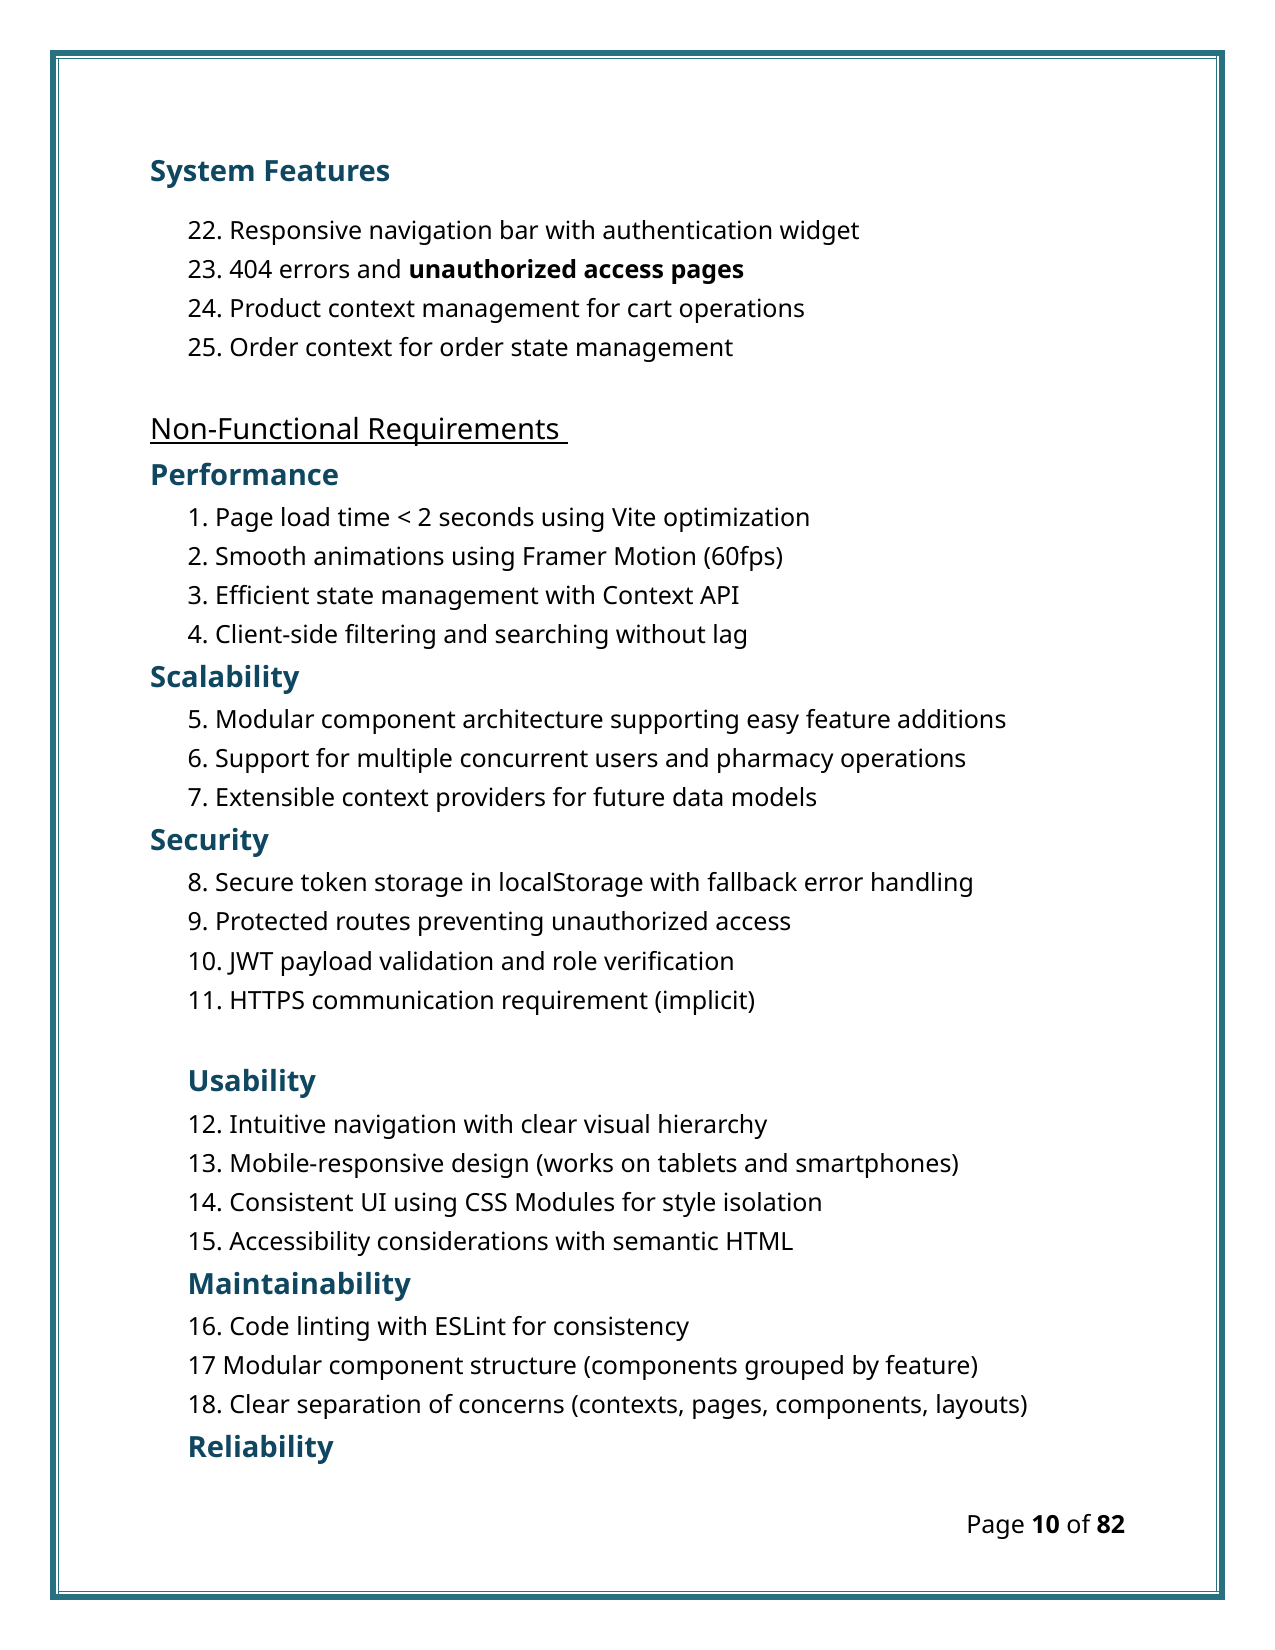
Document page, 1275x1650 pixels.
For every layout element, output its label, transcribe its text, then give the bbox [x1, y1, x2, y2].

text Reliability [187, 1426, 1125, 1466]
text 14. Consistent UI using CSS Modules for style isolation [187, 1184, 1125, 1219]
text 7. Extensible context providers for future data models [187, 780, 1125, 814]
text 2. Smooth animations using Framer Motion (60fps) [187, 538, 1125, 573]
text 3. Efficient state management with Context API [187, 578, 1125, 612]
text 23. 404 errors and unauthorized access pages [187, 251, 1125, 286]
text Non-Functional Requirements [150, 408, 1125, 448]
text 22. Responsive navigation bar with authentication widget [187, 212, 1125, 246]
text 10. JWT payload validation and role verification [187, 943, 1125, 977]
text Maintainability [187, 1263, 1125, 1303]
text 16. Code linting with ESLint for consistency [187, 1308, 1125, 1343]
text Scalability [150, 656, 1125, 696]
text System Features [150, 150, 1125, 190]
text Performance [150, 454, 1125, 493]
text 18. Clear separation of concerns (contexts, pages, components, layouts) [187, 1387, 1125, 1421]
text 4. Client-side filtering and searching without lag [187, 617, 1125, 651]
text 25. Order context for order state management [187, 330, 1125, 364]
text 1. Page load time < 2 seconds using Vite optimization [187, 499, 1125, 533]
text 11. HTTPS communication requirement (implicit) [187, 982, 1125, 1016]
text 13. Mobile-responsive design (works on tablets and smartphones) [187, 1145, 1125, 1179]
text Security [150, 819, 1125, 859]
text 17 Modular component structure (components grouped by feature) [187, 1348, 1125, 1382]
text 15. Accessibility considerations with semantic HTML [187, 1224, 1125, 1258]
text 12. Intuitive navigation with clear visual hierarchy [187, 1106, 1125, 1140]
text 5. Modular component architecture supporting easy feature additions [187, 702, 1125, 736]
text 24. Product context management for cart operations [187, 291, 1125, 325]
text 8. Secure token storage in localStorage with fallback error handling [187, 865, 1125, 899]
text Usability [187, 1061, 1125, 1100]
text 9. Protected routes preventing unauthorized access [187, 904, 1125, 938]
text 6. Support for multiple concurrent users and pharmacy operations [187, 741, 1125, 775]
